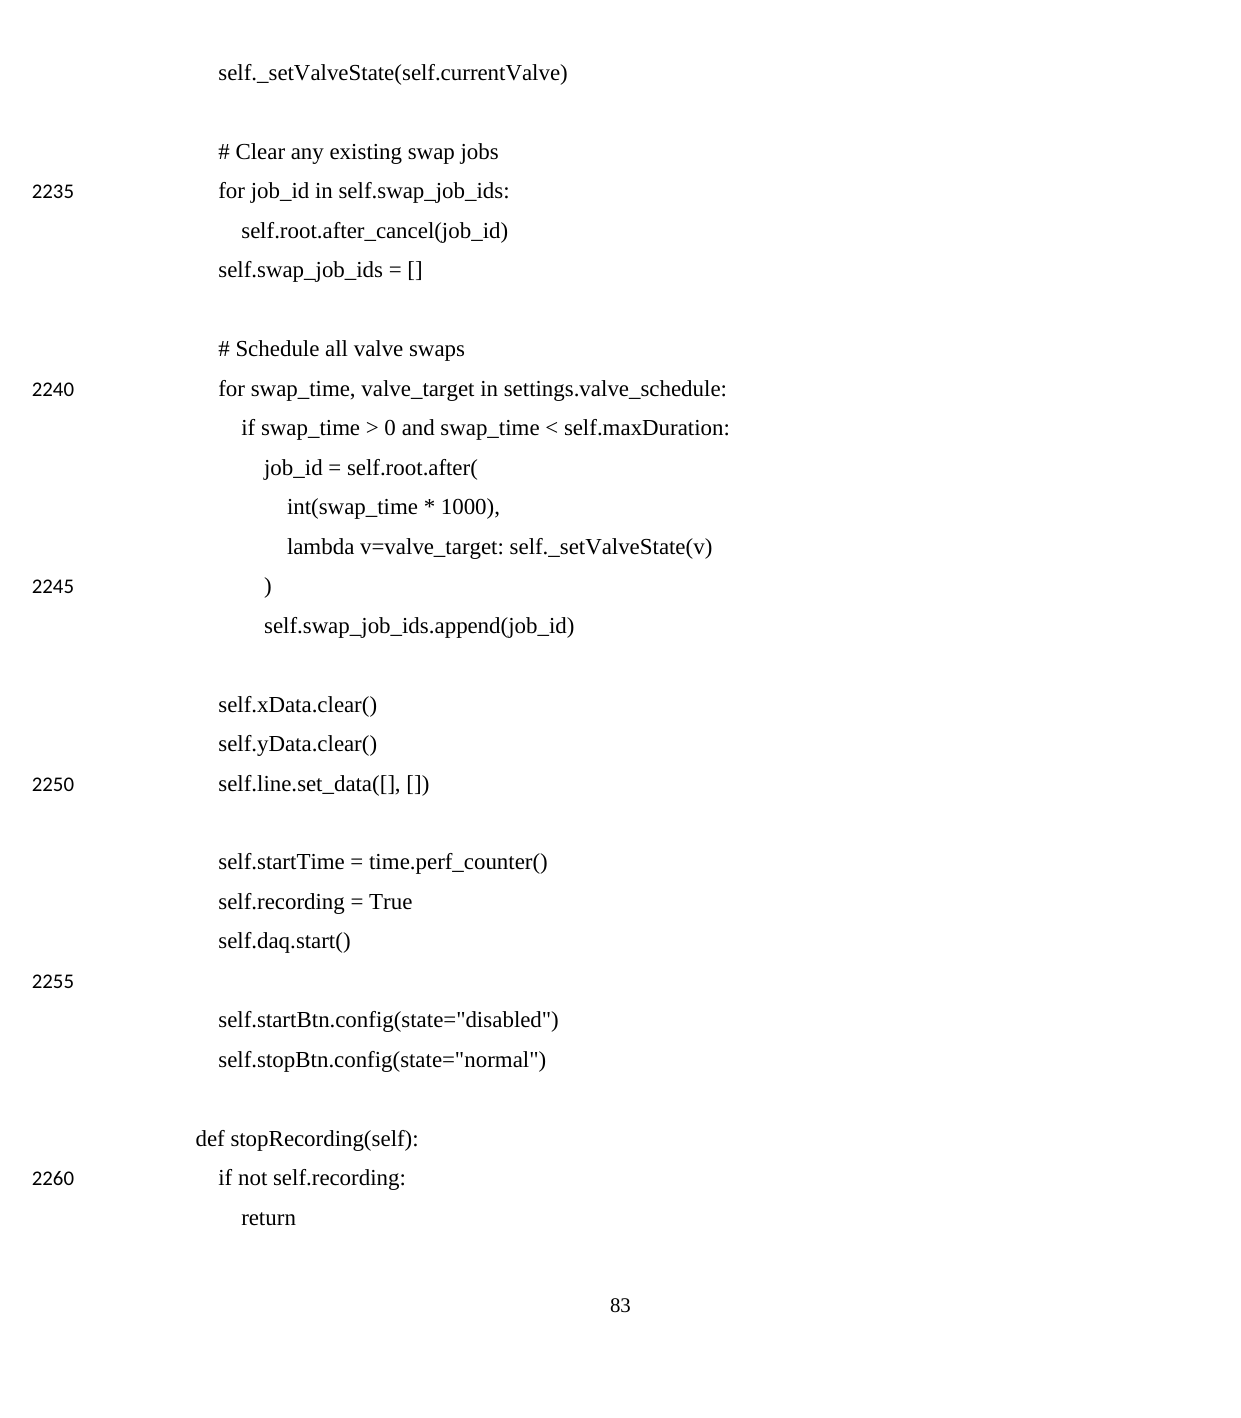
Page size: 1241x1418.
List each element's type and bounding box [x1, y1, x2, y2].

list [135, 59, 1143, 1270]
